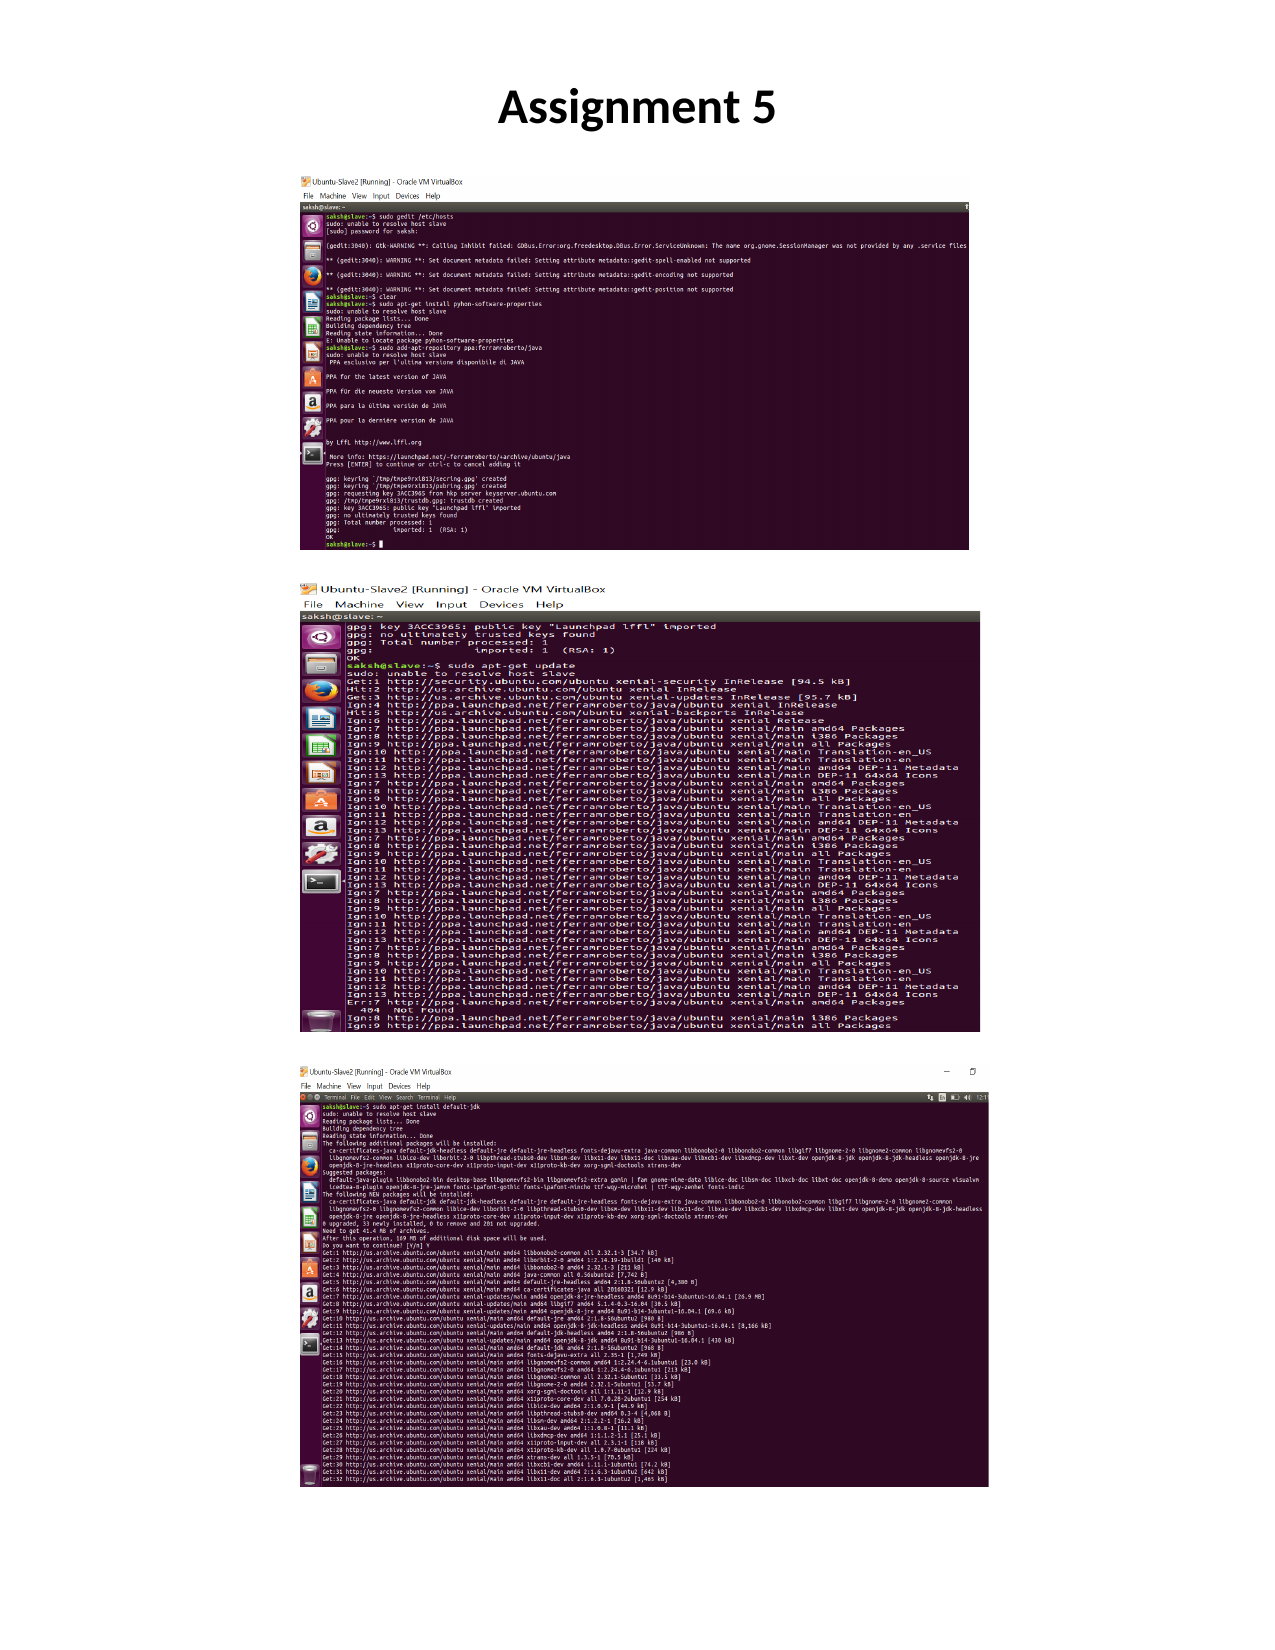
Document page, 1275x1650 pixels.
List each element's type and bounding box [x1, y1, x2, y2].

picture [300, 582, 981, 1032]
picture [300, 1064, 989, 1487]
picture [300, 174, 969, 550]
